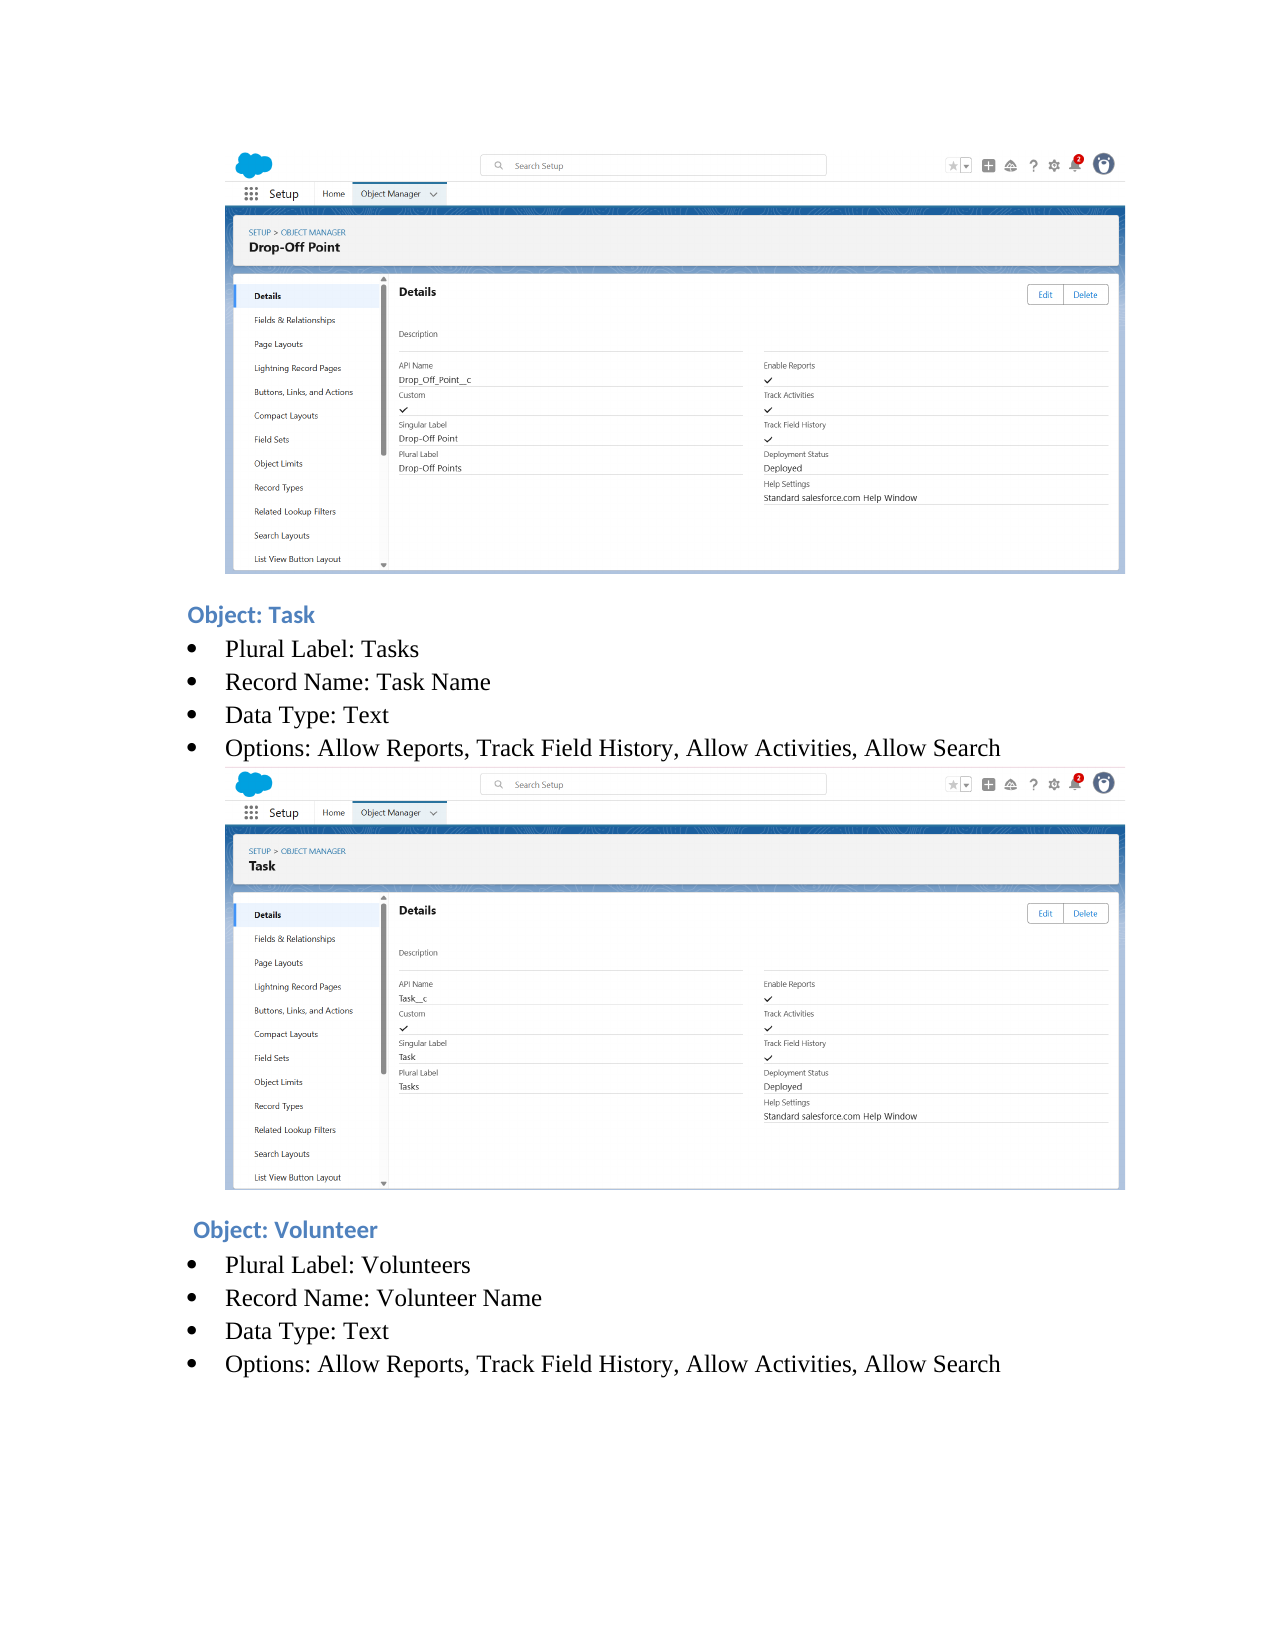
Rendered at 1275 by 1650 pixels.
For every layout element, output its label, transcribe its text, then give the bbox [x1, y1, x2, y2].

list Record Name: Task Name [187, 667, 1087, 696]
list Record Name: Volunteer Name [187, 1283, 1087, 1311]
list Data Type: Text [187, 1316, 1087, 1344]
list Options: Allow Reports, Track Field History, Allow Activities, Allow Search [187, 1349, 1087, 1377]
list Plural Label: Volunteers [187, 1250, 1087, 1278]
list Options: Allow Reports, Track Field History, Allow Activities, Allow Search [187, 733, 1087, 762]
subtitle Object: Task [187, 599, 1087, 629]
list Plural Label: Tasks [187, 634, 1087, 663]
picture [225, 150, 1125, 574]
list Data Type: Text [187, 700, 1087, 729]
picture [225, 766, 1125, 1190]
subtitle Object: Volunteer [187, 1215, 1087, 1245]
